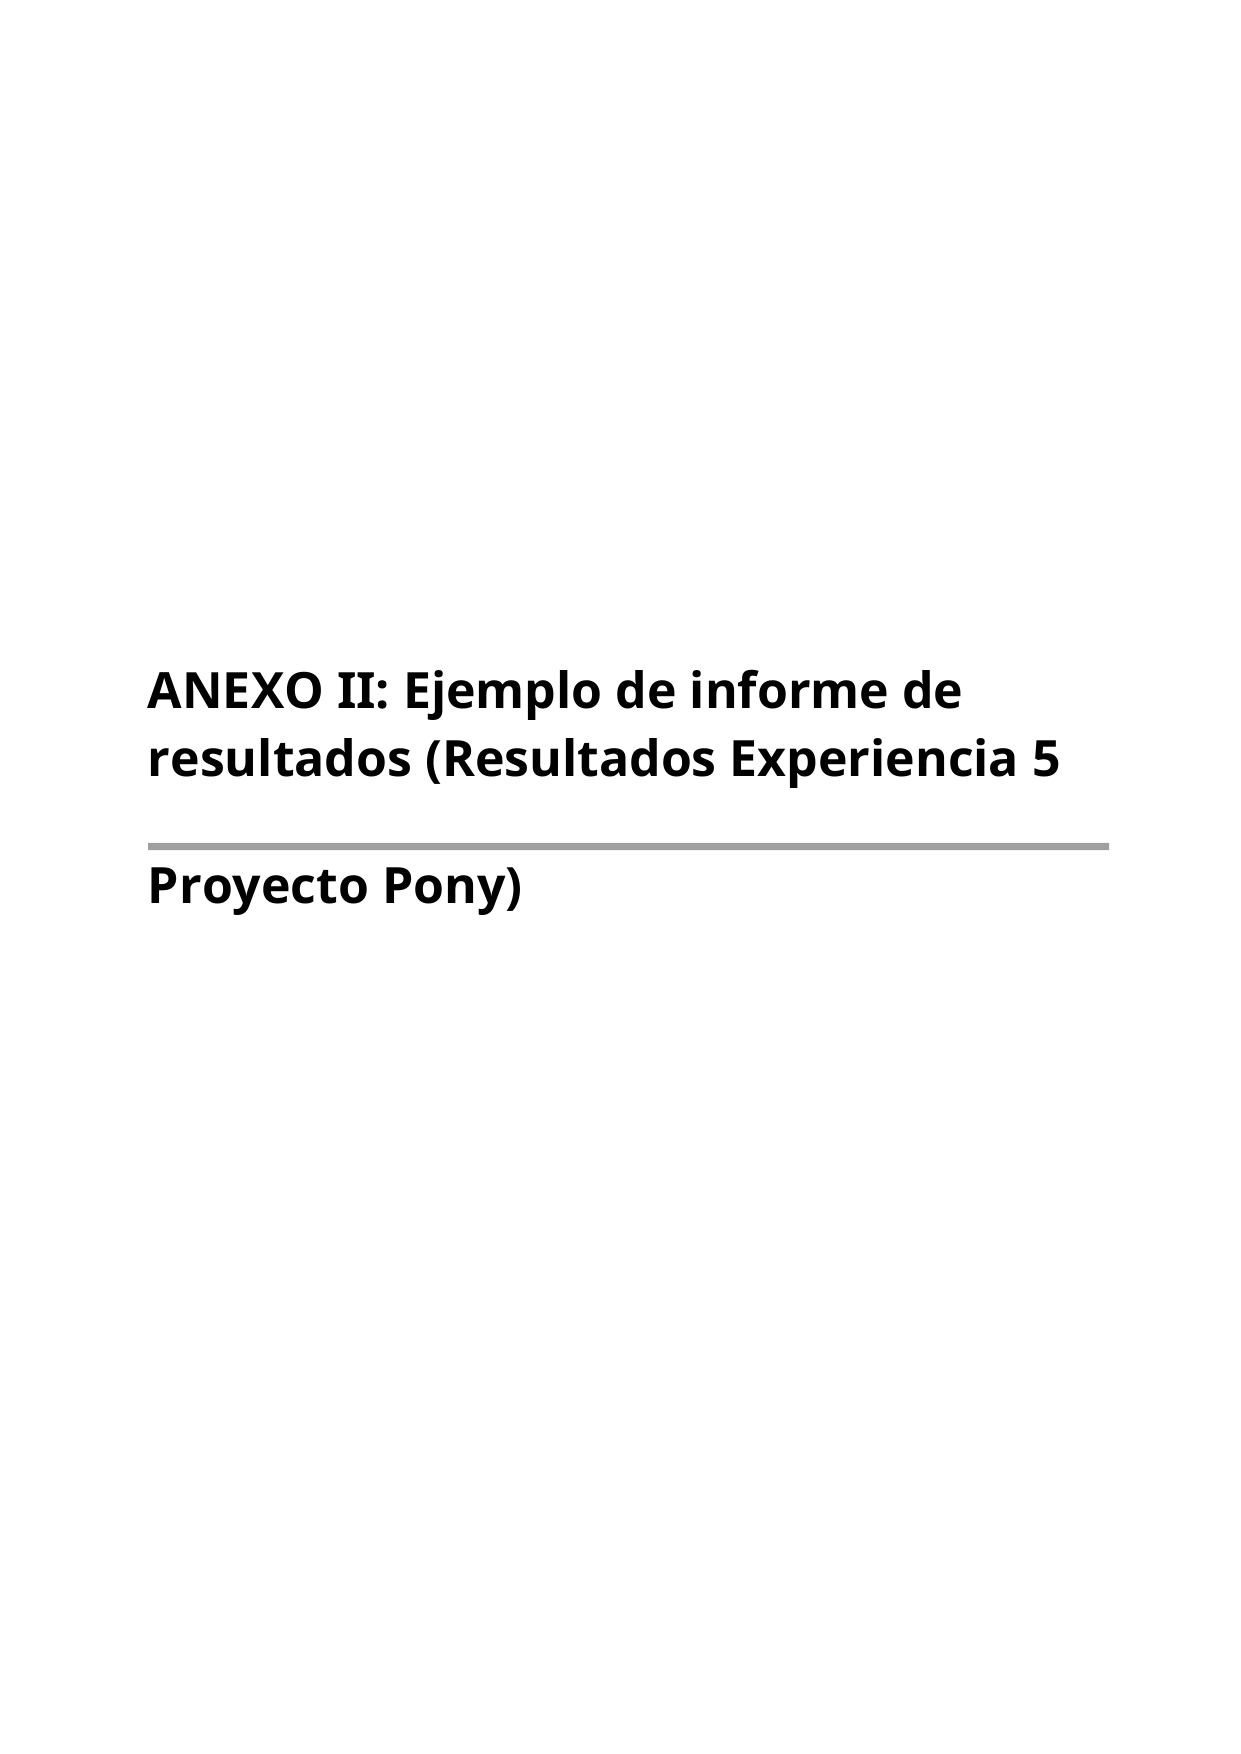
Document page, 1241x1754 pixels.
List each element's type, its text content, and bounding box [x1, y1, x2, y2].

subtitle ANEXO II: Ejemplo de informe de resultados (Resultados Experiencia 5 Proyecto Pony) [148, 655, 1092, 918]
